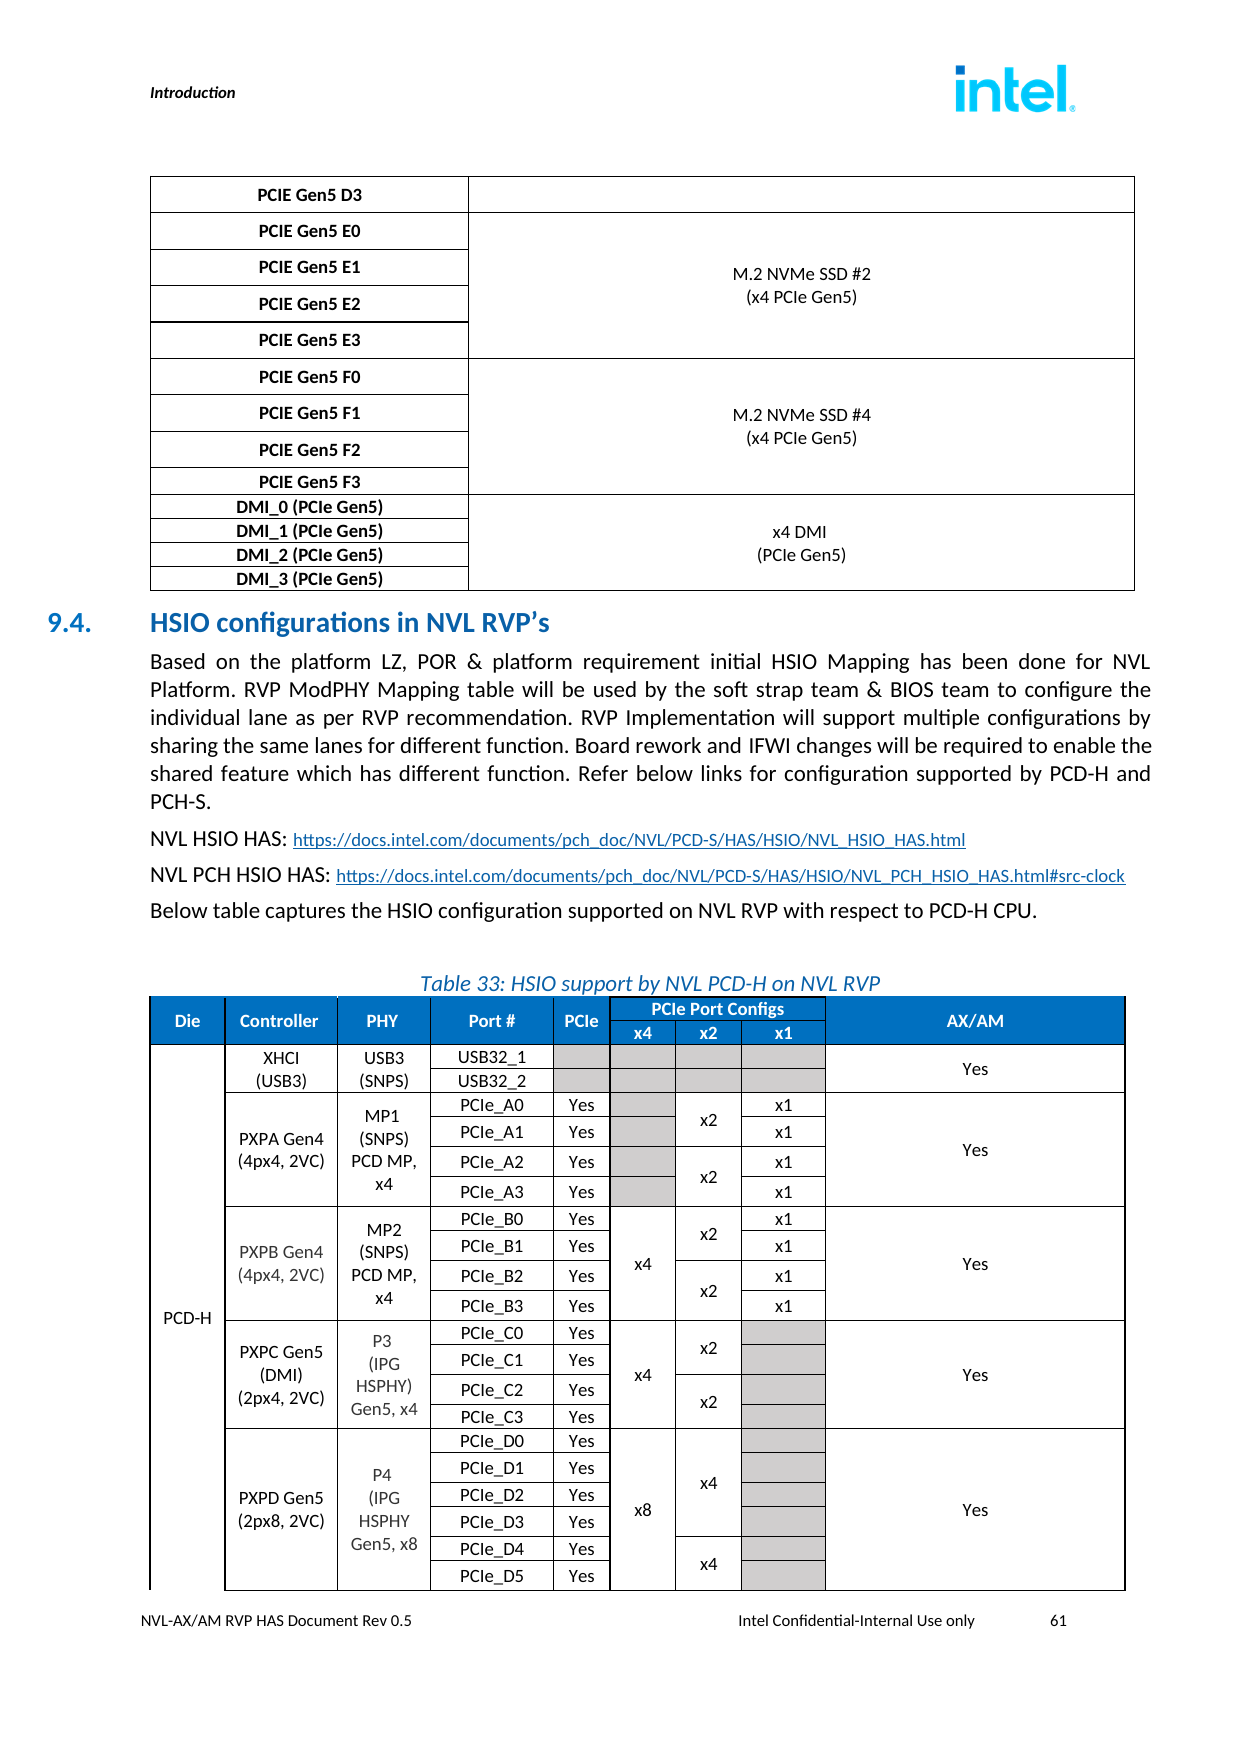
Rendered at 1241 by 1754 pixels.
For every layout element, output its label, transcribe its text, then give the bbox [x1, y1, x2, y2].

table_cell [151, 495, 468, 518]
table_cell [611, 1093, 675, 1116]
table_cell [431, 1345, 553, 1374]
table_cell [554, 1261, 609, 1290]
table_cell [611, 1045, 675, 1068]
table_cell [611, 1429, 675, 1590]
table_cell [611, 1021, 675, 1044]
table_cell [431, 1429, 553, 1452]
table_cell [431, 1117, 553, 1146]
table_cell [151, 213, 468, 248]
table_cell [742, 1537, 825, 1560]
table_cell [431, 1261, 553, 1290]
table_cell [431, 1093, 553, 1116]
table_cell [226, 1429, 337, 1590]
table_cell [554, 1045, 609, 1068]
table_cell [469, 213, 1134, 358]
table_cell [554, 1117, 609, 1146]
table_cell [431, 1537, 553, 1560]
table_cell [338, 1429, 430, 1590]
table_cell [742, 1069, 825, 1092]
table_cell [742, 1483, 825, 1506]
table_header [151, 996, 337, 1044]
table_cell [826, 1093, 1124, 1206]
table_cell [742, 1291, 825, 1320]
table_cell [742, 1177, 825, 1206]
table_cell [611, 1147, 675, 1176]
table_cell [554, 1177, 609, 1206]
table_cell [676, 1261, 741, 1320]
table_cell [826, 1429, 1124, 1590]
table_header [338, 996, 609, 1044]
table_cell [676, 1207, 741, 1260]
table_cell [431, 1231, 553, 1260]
text Based on the platform LZ, POR & platform requirement initial HSIO Mapping has been done for NVL Platform. RVP ModPHY Mapping table will be used by the soft strap team & BIOS team to configure the individual lane as per RVP recommendation. RVP Implementation will support multiple configurations by sharing the same lanes for different function. Board rework and IFWI changes will be required to enable the shared feature which has different function. Refer below links for configuration supported by PCD-H and PCH-S. [150, 647, 1153, 816]
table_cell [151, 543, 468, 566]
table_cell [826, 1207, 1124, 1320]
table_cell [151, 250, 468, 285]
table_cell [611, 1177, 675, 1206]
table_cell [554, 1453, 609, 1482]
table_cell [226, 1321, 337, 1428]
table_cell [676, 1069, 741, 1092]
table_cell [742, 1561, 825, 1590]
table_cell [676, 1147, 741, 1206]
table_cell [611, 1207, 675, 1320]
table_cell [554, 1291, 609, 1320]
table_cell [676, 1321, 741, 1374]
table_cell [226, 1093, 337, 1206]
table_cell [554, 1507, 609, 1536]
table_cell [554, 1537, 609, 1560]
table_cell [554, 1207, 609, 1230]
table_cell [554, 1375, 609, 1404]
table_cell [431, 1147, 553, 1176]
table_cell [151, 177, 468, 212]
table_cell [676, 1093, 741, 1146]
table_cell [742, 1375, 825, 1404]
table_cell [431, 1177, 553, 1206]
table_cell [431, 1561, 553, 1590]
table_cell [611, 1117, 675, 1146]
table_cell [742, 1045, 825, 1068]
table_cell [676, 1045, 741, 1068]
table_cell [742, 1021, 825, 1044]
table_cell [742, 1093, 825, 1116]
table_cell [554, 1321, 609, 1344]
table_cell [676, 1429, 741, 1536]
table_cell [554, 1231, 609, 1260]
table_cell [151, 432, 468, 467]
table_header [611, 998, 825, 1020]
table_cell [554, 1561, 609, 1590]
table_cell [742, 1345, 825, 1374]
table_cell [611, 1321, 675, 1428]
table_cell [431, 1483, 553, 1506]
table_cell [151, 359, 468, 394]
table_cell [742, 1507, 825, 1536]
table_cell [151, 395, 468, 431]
text Below table captures the HSIO configuration supported on NVL RVP with respect to PCD-H CPU. [150, 897, 1153, 924]
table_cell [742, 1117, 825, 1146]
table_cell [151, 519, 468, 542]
picture [955, 62, 1076, 114]
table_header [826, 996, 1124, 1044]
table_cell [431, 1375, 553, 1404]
text Table 33: HSIO support by NVL PCD-H on NVL RVP [150, 973, 1153, 996]
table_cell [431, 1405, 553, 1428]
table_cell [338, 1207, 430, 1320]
text NVL HSIO HAS: https://docs.intel.com/documents/pch_doc/NVL/PCD-S/HAS/HSIO/NVL_HSIO_HAS.html [150, 824, 1144, 852]
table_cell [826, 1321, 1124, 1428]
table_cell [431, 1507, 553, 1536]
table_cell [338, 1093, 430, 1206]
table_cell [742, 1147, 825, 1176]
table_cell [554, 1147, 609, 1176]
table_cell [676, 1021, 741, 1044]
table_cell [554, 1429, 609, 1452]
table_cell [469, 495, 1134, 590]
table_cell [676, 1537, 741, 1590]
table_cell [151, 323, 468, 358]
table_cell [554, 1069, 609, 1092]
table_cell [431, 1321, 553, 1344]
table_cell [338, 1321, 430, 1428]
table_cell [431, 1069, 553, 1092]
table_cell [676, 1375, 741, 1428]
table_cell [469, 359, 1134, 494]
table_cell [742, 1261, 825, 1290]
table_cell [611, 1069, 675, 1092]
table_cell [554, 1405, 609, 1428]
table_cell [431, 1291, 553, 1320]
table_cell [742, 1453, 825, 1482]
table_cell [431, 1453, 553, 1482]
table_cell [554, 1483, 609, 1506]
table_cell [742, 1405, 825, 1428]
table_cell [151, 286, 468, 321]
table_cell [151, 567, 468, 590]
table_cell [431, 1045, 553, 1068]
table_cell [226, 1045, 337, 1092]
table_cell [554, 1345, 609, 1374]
subtitle HSIO configurations in NVL RVP’s [47, 604, 1153, 639]
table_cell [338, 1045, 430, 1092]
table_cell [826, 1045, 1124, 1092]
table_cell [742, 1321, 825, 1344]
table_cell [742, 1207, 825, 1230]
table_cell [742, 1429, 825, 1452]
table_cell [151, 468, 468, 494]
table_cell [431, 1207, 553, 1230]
text NVL PCH HSIO HAS: https://docs.intel.com/documents/pch_doc/NVL/PCD-S/HAS/HSIO/NVL_PCH_HSIO_HAS.html#src-clock [150, 860, 1144, 888]
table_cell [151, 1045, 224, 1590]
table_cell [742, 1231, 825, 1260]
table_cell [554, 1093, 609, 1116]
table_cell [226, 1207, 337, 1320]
